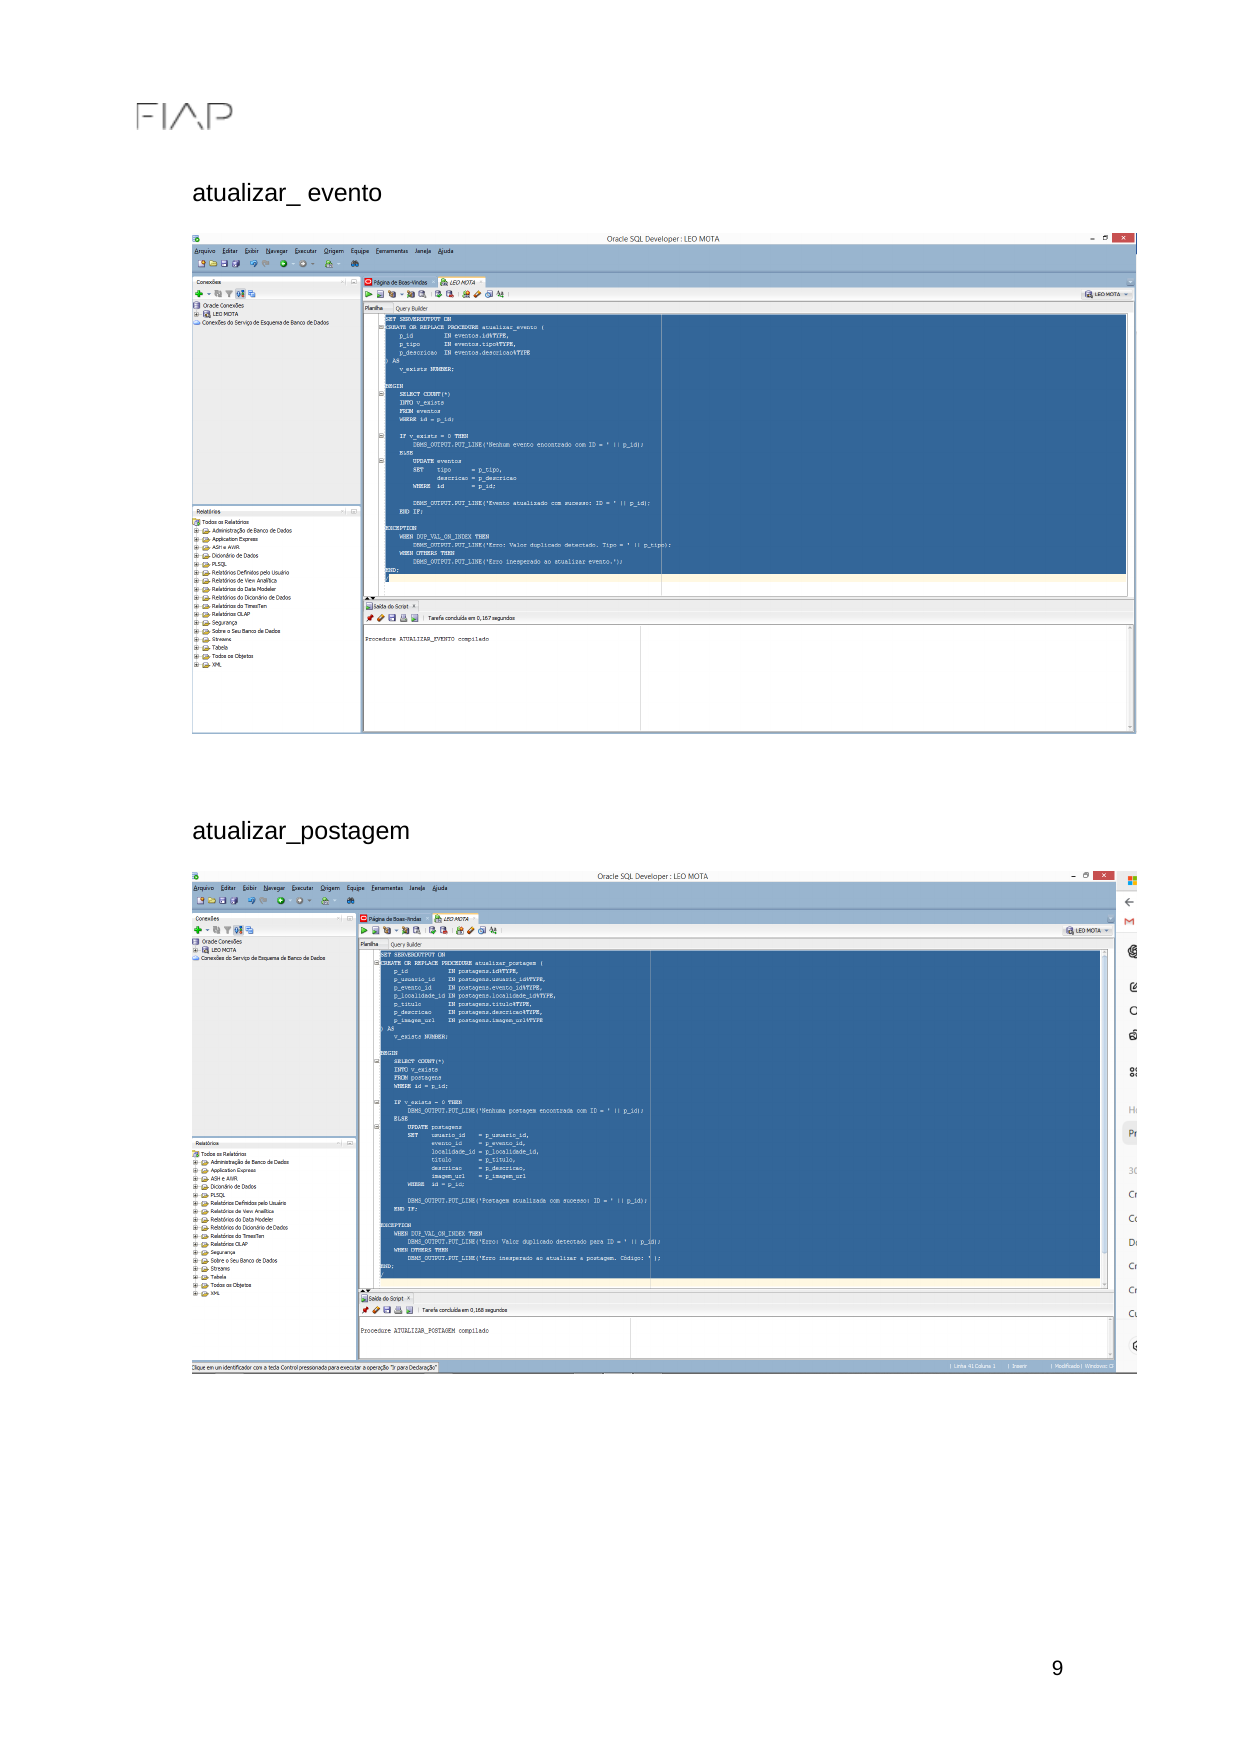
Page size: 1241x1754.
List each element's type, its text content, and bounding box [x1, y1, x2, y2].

picture [192, 871, 1137, 1374]
text atualizar_ evento [118, 178, 1063, 207]
picture [192, 233, 1137, 734]
picture [136, 103, 233, 130]
text atualizar_postagem [118, 816, 1063, 845]
